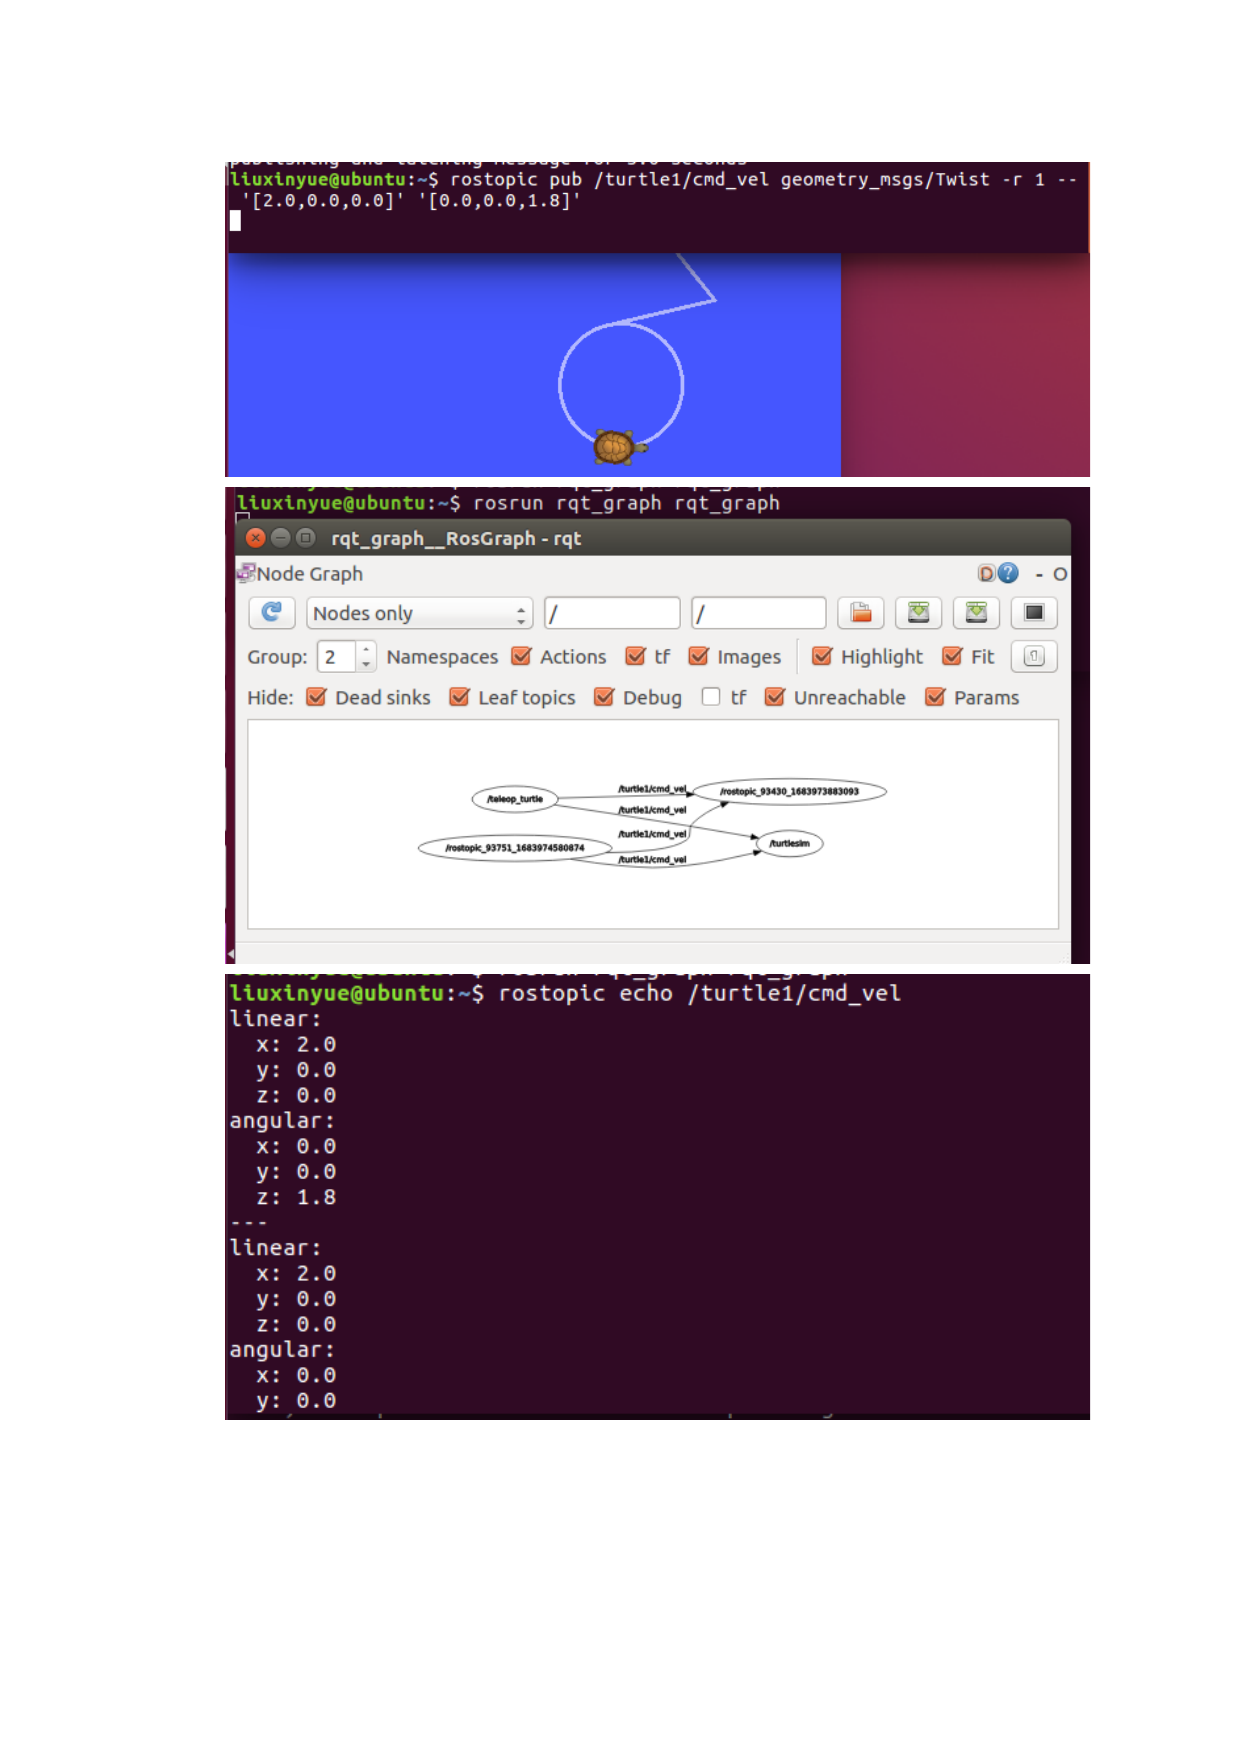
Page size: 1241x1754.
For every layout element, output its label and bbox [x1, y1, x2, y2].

picture [225, 162, 1091, 477]
picture [225, 974, 1091, 1420]
picture [225, 487, 1091, 964]
